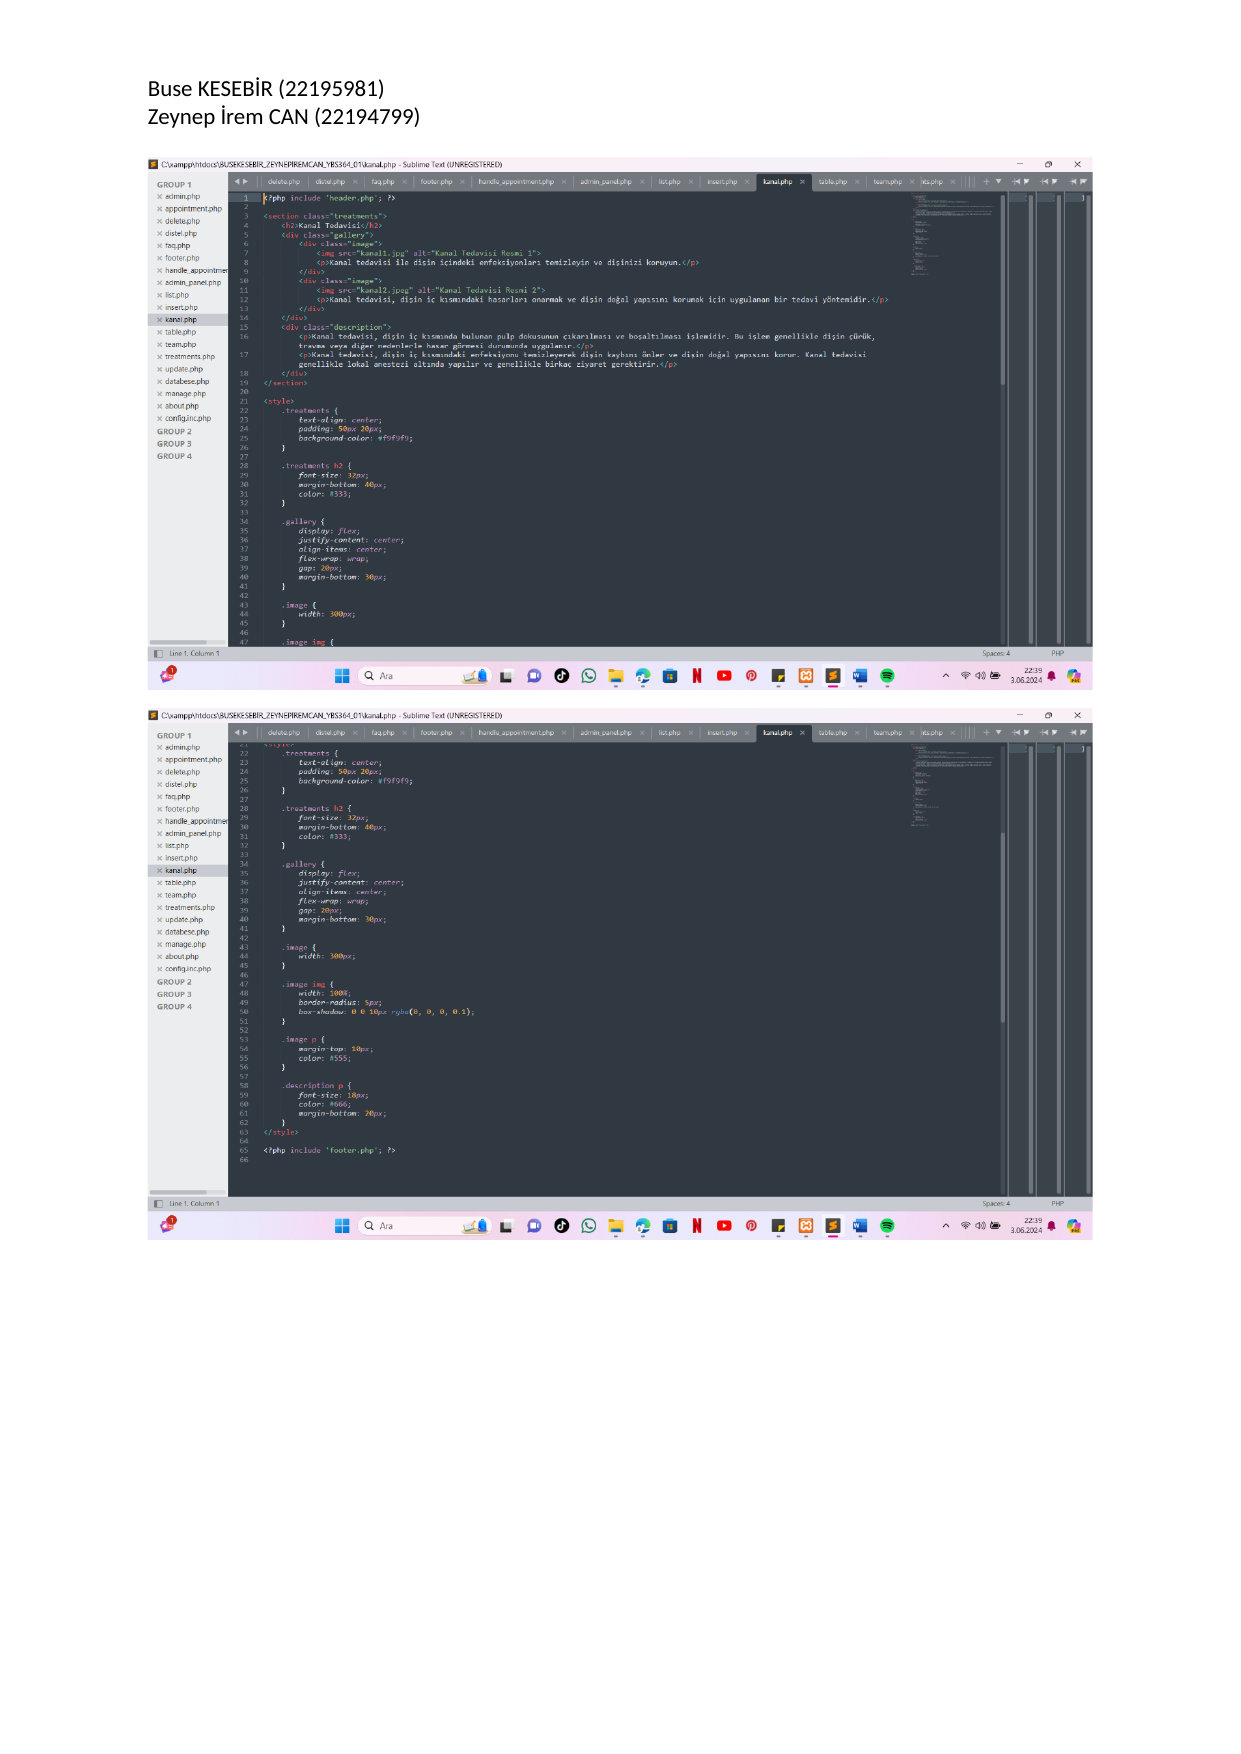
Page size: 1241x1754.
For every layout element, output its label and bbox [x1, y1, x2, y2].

picture [147, 157, 1093, 690]
picture [147, 708, 1093, 1240]
